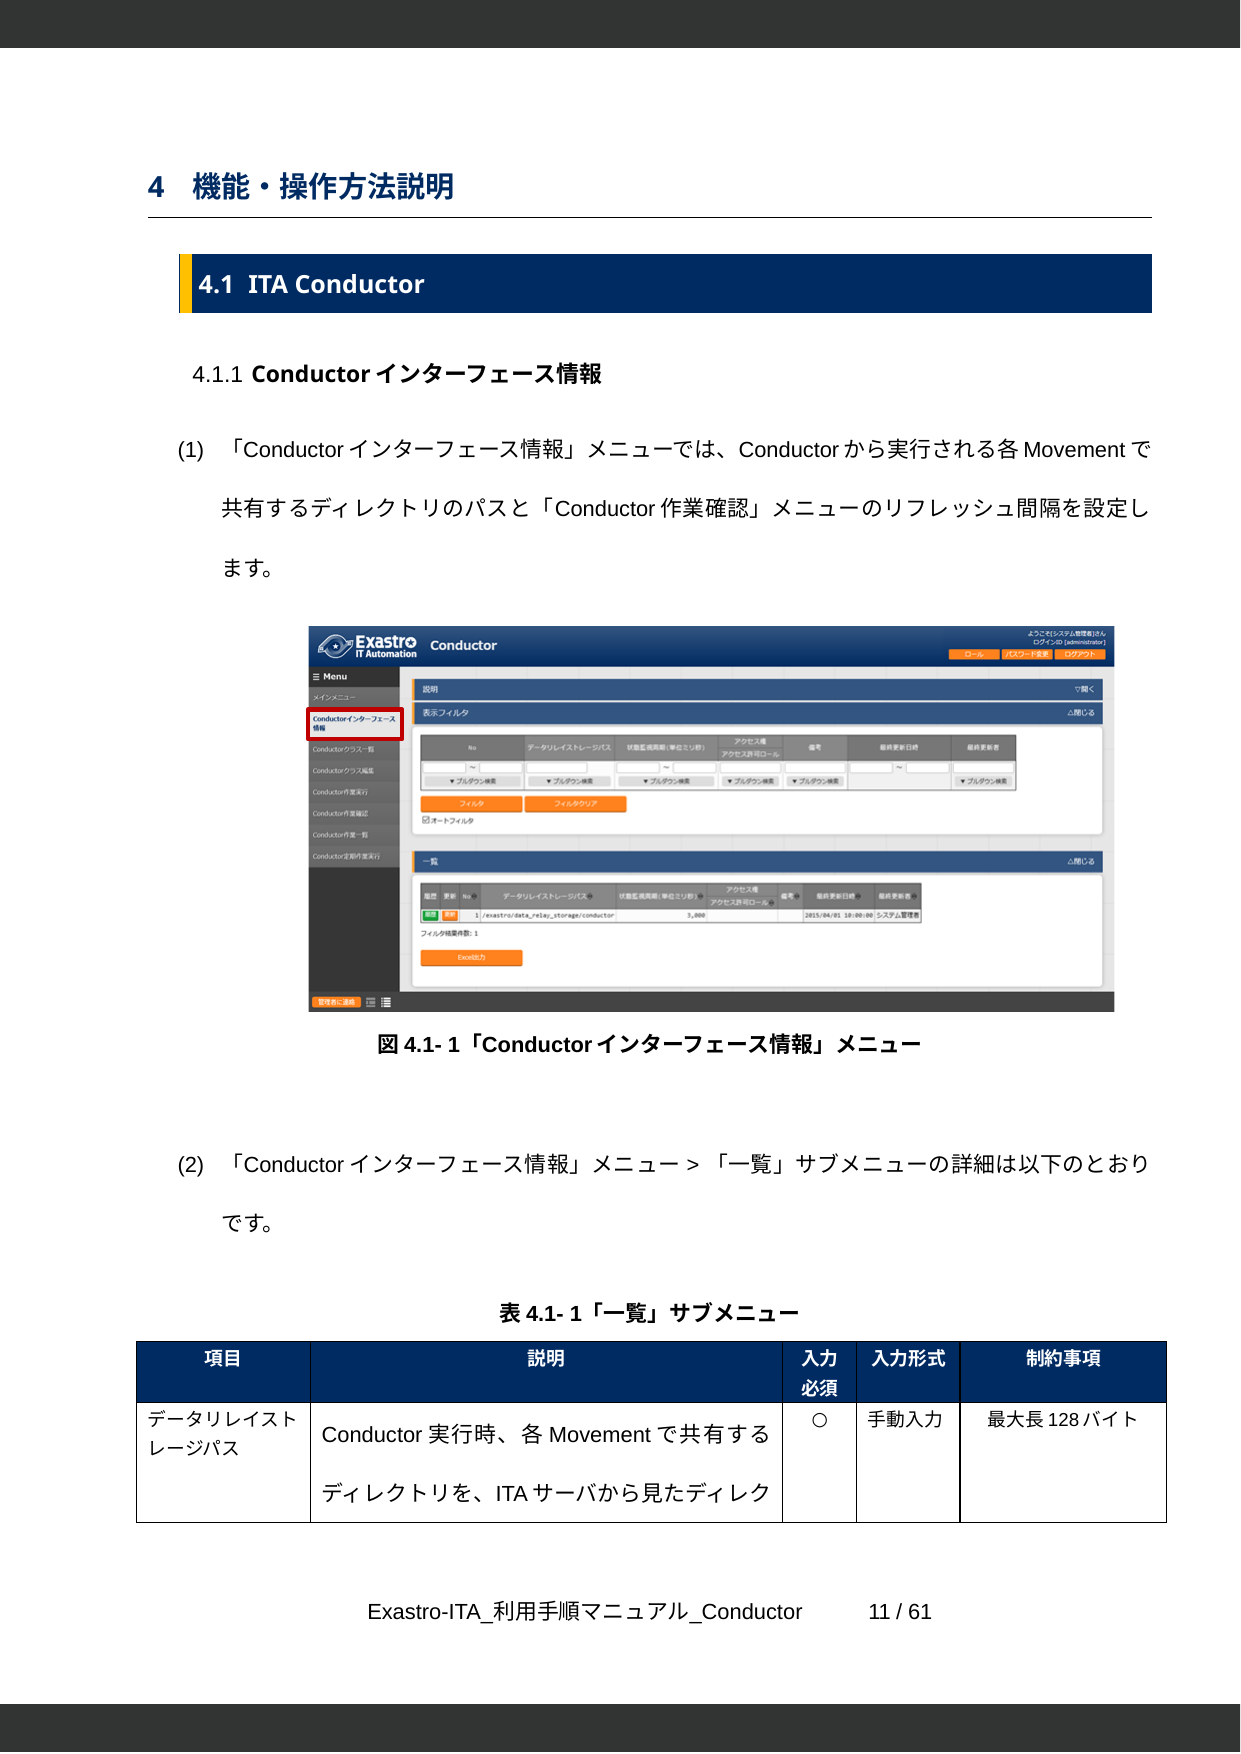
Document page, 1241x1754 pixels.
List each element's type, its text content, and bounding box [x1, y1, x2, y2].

text 表 4.1- 1「一覧」サブメニュー [148, 1282, 1152, 1341]
picture [0, 1704, 1241, 1752]
picture [310, 712, 400, 737]
table_cell 最大長128バイト [961, 1403, 1166, 1522]
subtitle ITA Conductor [192, 254, 1152, 313]
table_header 説明 [311, 1342, 782, 1402]
table_header 入力 必須 [783, 1342, 856, 1402]
table_cell 手動入力 [857, 1403, 959, 1522]
text 図 4.1- 1「Conductorインターフェース情報」メニュー [148, 1013, 1152, 1073]
list 「Conductorインターフェース情報」メニューでは、Conductorから実行される各Movementで共有するディレクトリのパスと「Conductor作業確認」メニューのリフレッシュ間隔を設定します。 [177, 418, 1152, 596]
list 「Conductorインターフェース情報」メニュー > 「一覧」サブメニューの詳細は以下のとおりです。 [177, 1133, 1152, 1252]
picture [308, 626, 1115, 1012]
table_header 項目 [137, 1342, 310, 1402]
subtitle 機能・操作方法説明 [148, 155, 1152, 217]
table_cell データリレイストレージパス [137, 1403, 310, 1522]
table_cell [311, 1403, 782, 1522]
subtitle Conductorインターフェース情報 [192, 343, 1152, 403]
picture [0, 0, 1241, 48]
table_header 制約事項 [961, 1342, 1166, 1402]
table_header 入力形式 [857, 1342, 959, 1402]
table_cell ○ [783, 1403, 856, 1522]
